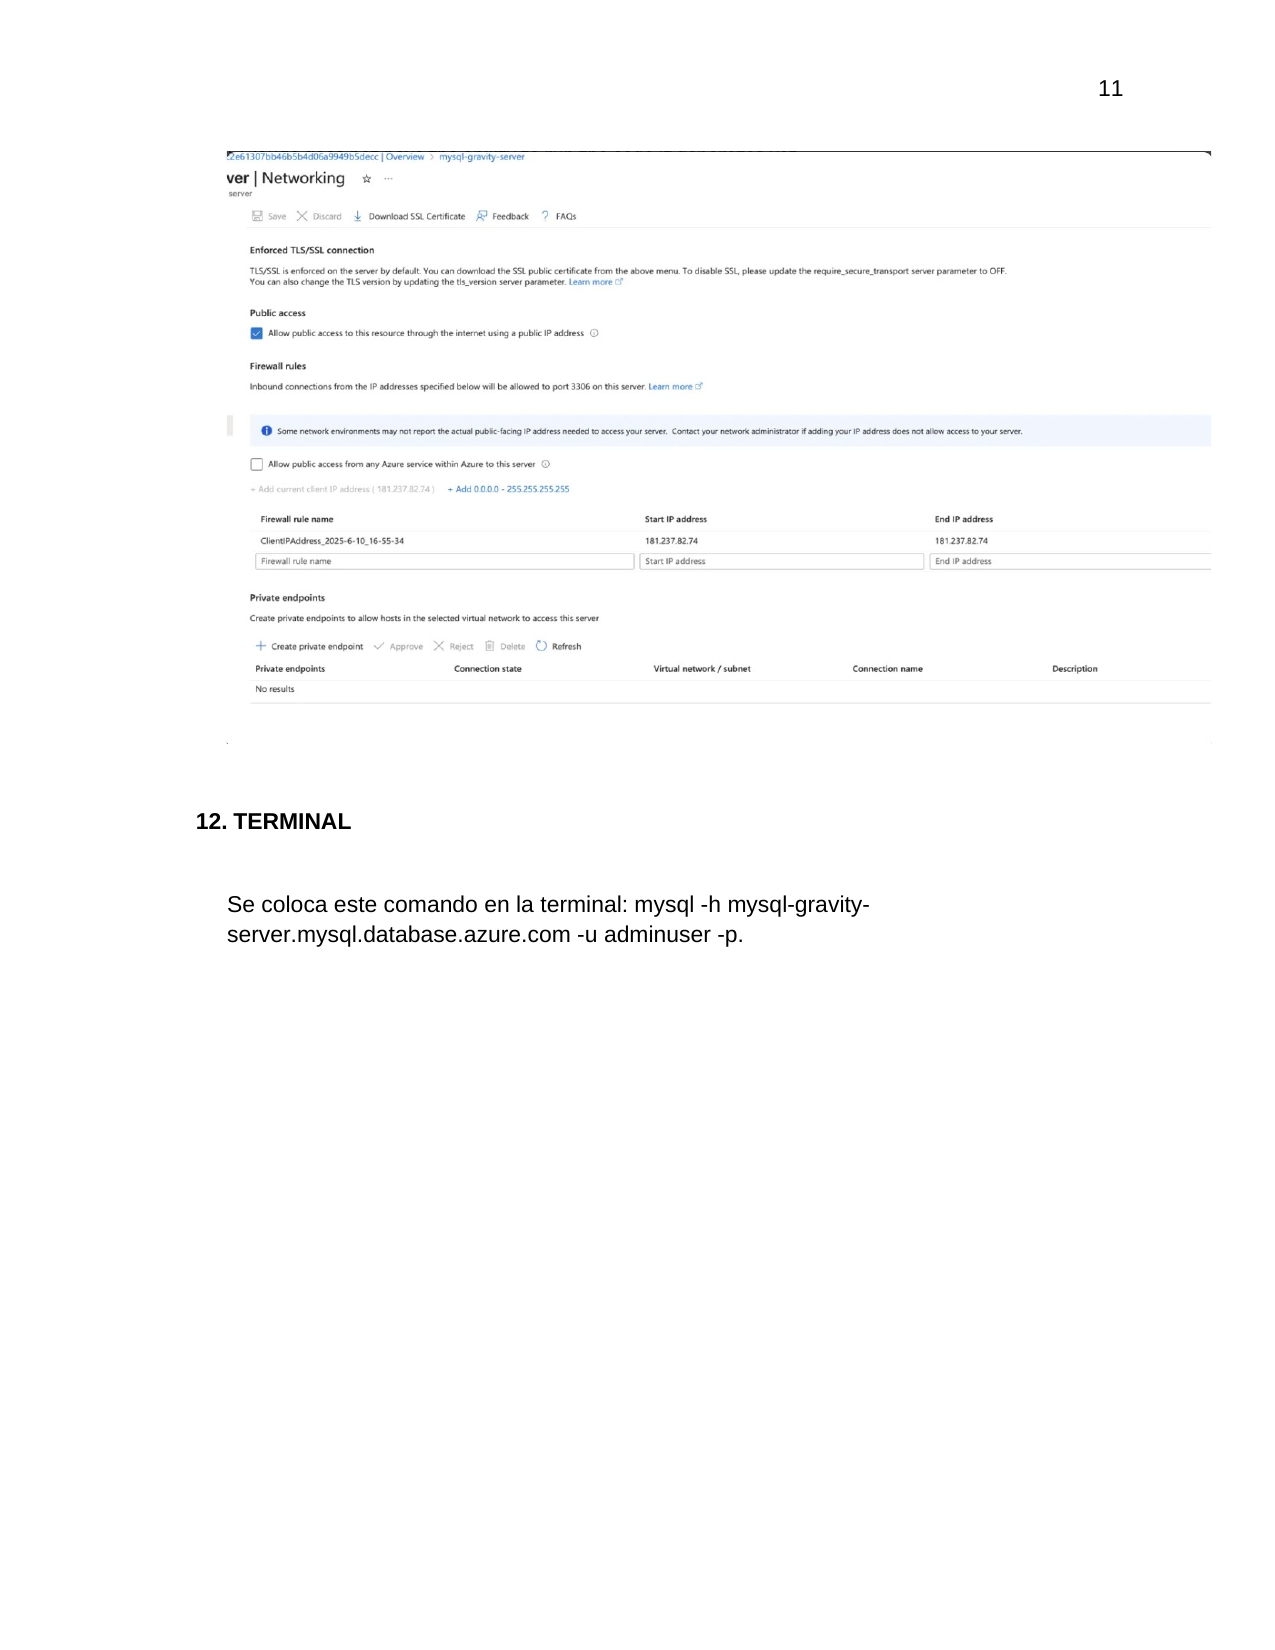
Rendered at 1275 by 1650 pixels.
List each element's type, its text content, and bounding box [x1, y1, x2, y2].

text Se coloca este comando en la terminal: mysql -h mysql-gravity-server.mysql.database.azure.com -u adminuser -p. [227, 891, 1123, 947]
picture [226, 151, 1212, 744]
subtitle TERMINAL [196, 808, 1123, 834]
